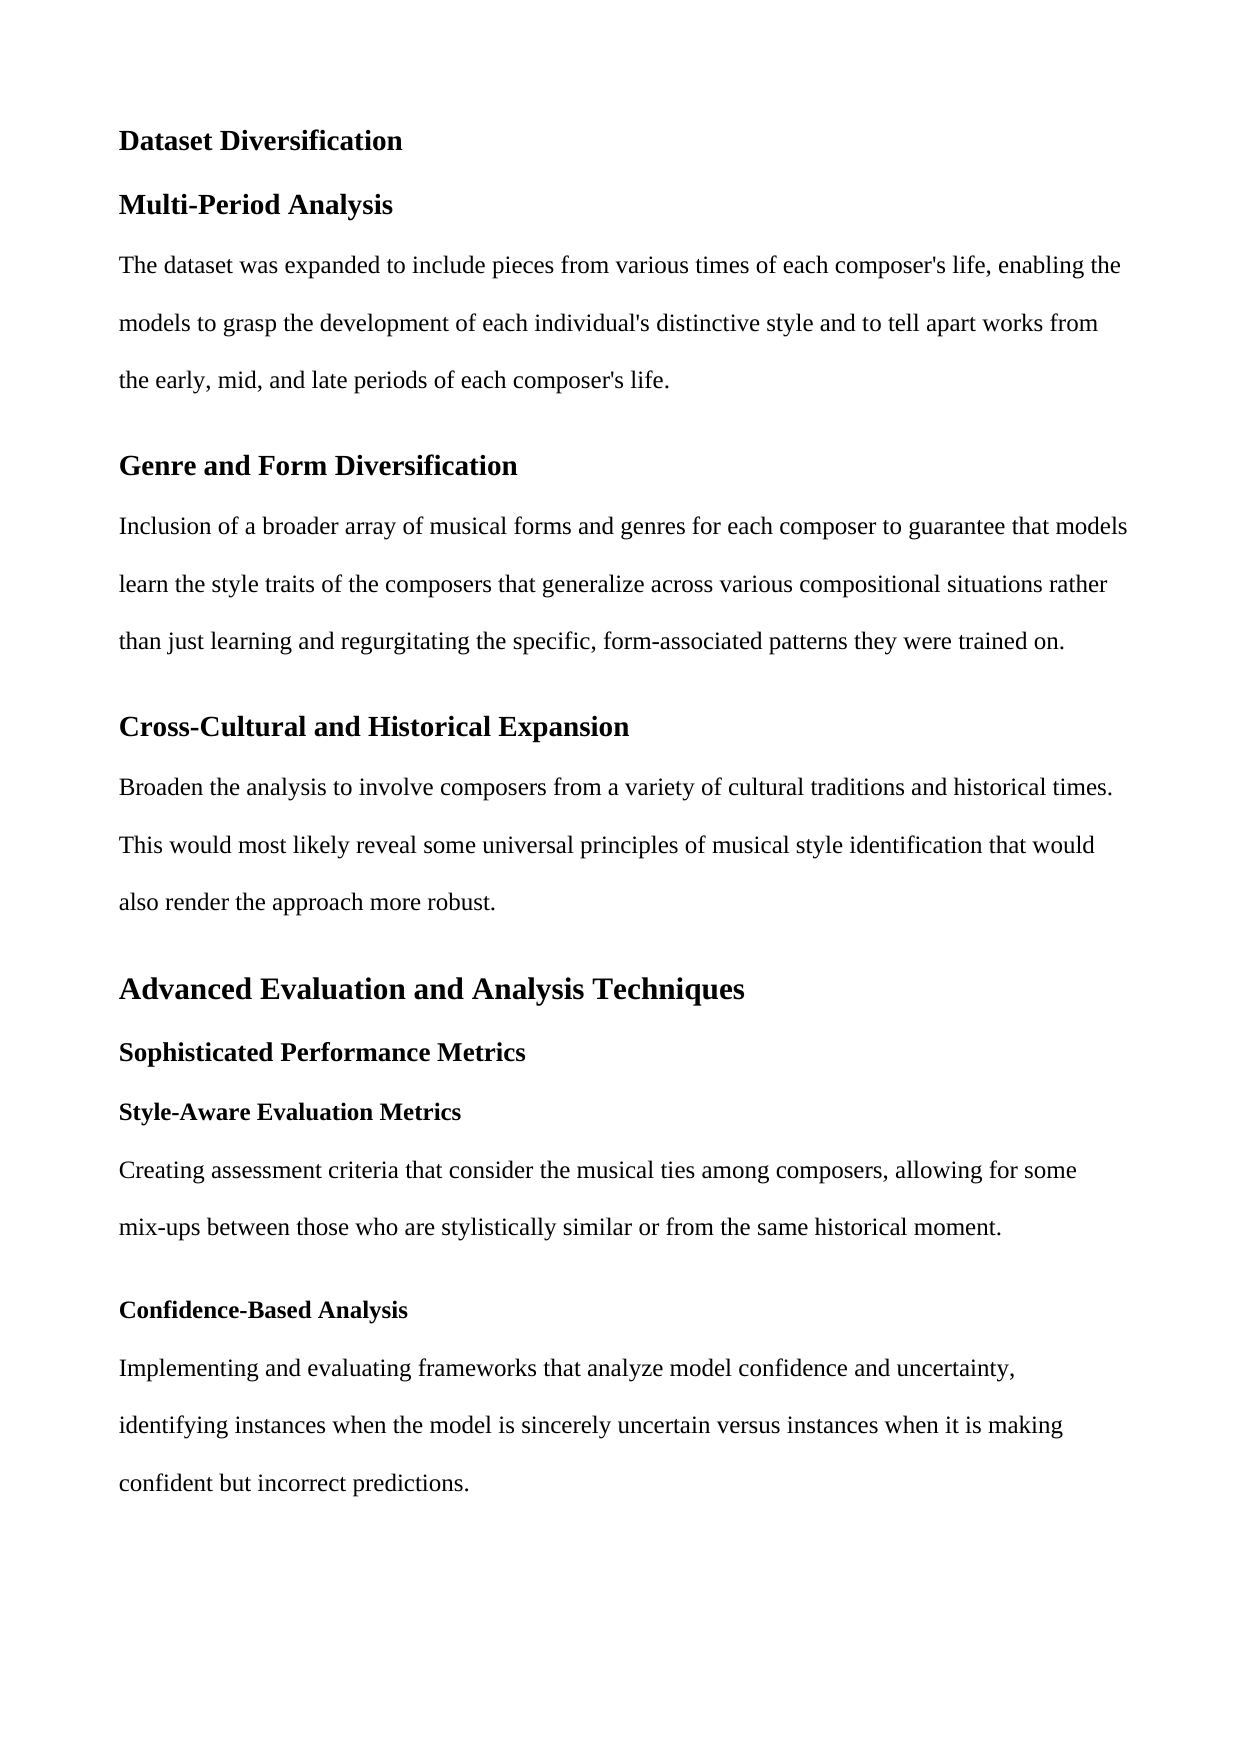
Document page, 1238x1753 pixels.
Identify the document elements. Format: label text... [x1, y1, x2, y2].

text Cross-Cultural and Historical Expansion [118, 709, 1129, 742]
text Multi-Period Analysis [118, 187, 1129, 220]
text Creating assessment criteria that consider the musical ties among composers, allowing for some mix-ups between those who are stylistically similar or from the same historical moment. [118, 1155, 1129, 1241]
text Advanced Evaluation and Analysis Techniques [118, 970, 1129, 1006]
text Sophisticated Performance Metrics [118, 1036, 1129, 1067]
text Inclusion of a broader array of musical forms and genres for each composer to guarantee that models learn the style traits of the composers that generalize across various compositional situations rather than just learning and regurgitating the specific, form-associated patterns they were trained on. [118, 511, 1129, 655]
text The dataset was expanded to include pieces from various times of each composer's life, enabling the models to grasp the development of each individual's distinctive style and to tell apart works from the early, mid, and late periods of each composer's life. [118, 250, 1129, 394]
text Confidence-Based Analysis [118, 1295, 1129, 1324]
text Genre and Form Diversification [118, 448, 1129, 481]
text Dataset Diversification [118, 123, 1129, 157]
text Implementing and evaluating frameworks that analyze model confidence and uncertainty, identifying instances when the model is sincerely uncertain versus instances when it is making confident but incorrect predictions. [118, 1353, 1129, 1497]
text Style-Aware Evaluation Metrics [118, 1097, 1129, 1126]
text Broaden the analysis to involve composers from a variety of cultural traditions and historical times. This would most likely reveal some universal principles of musical style identification that would also render the approach more robust. [118, 772, 1129, 916]
